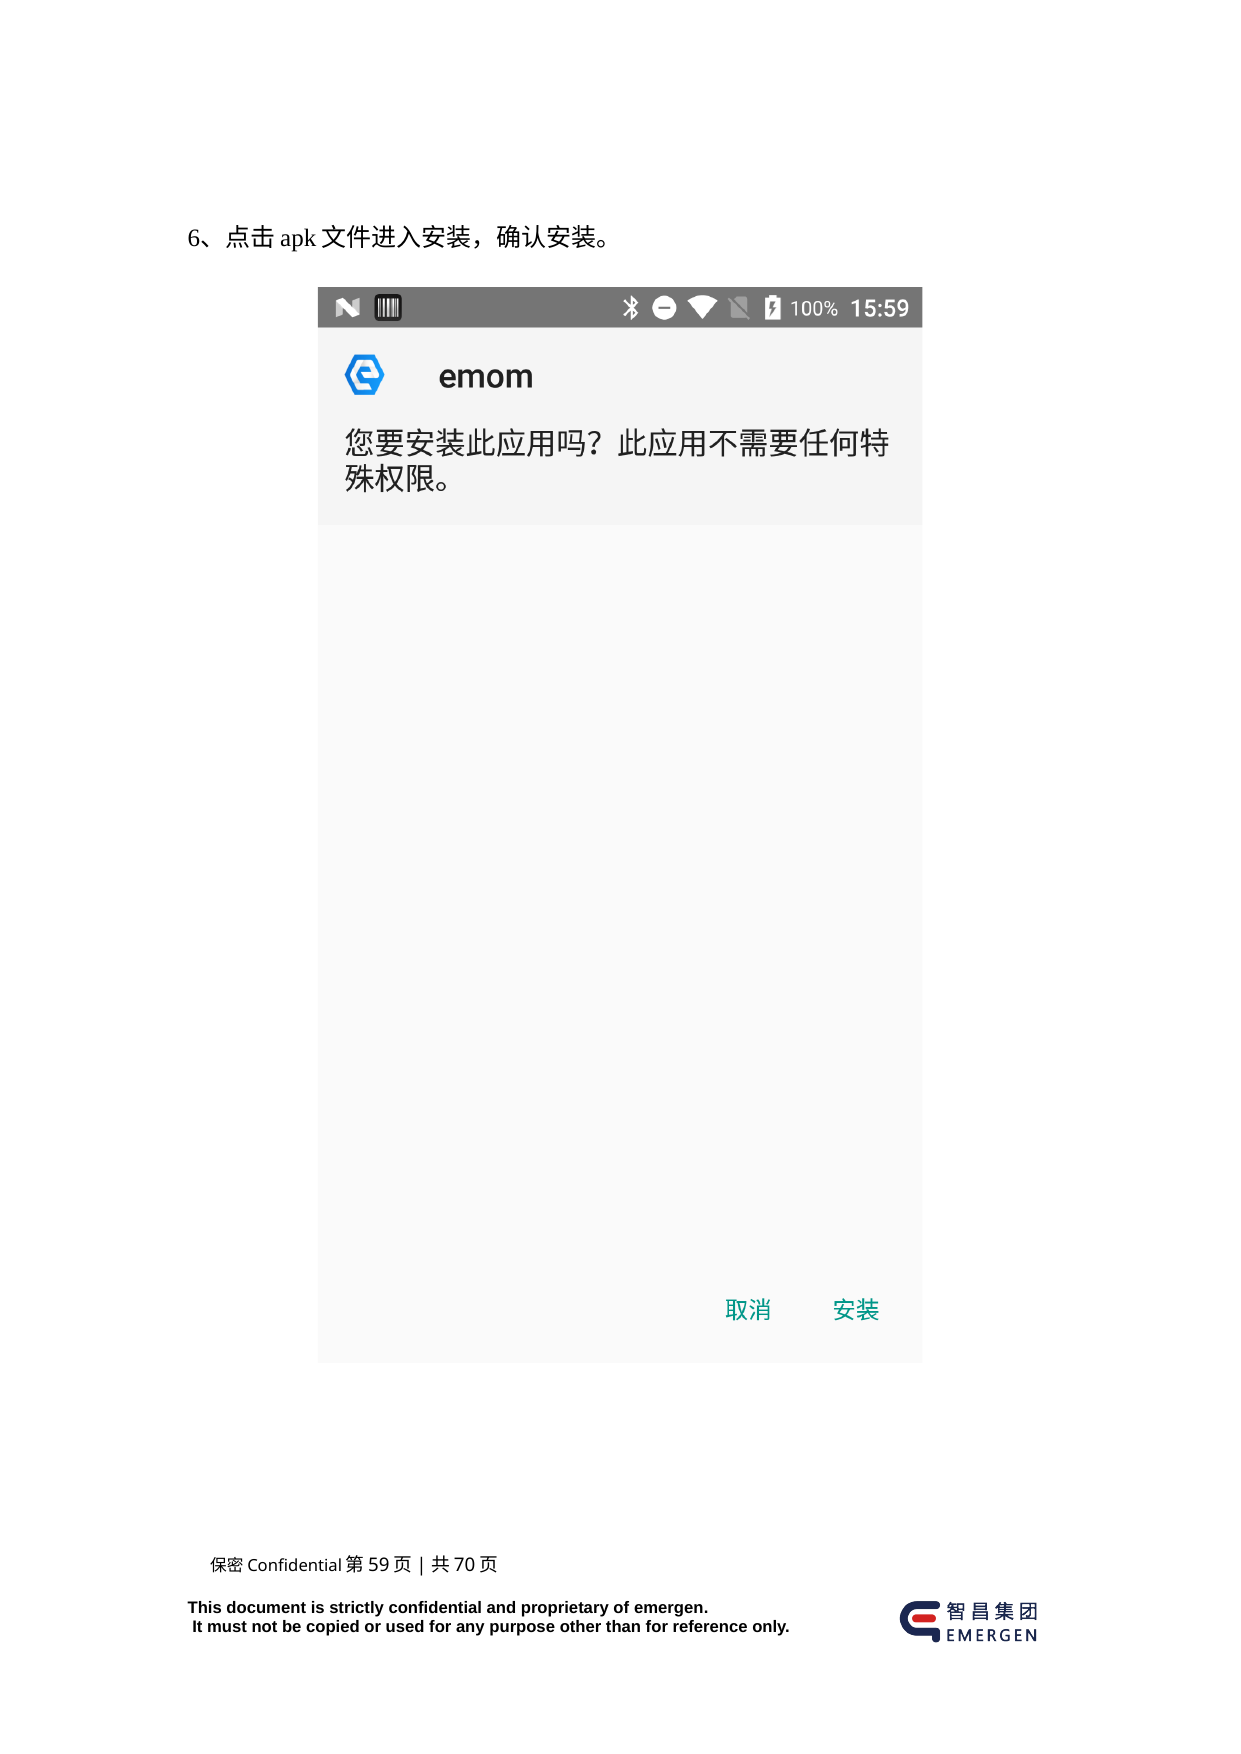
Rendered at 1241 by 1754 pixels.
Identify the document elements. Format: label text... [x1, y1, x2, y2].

picture [317, 287, 923, 1363]
text 6、点击apk文件进入安装，确认安装。 [187, 202, 1053, 270]
picture [871, 1550, 1064, 1689]
